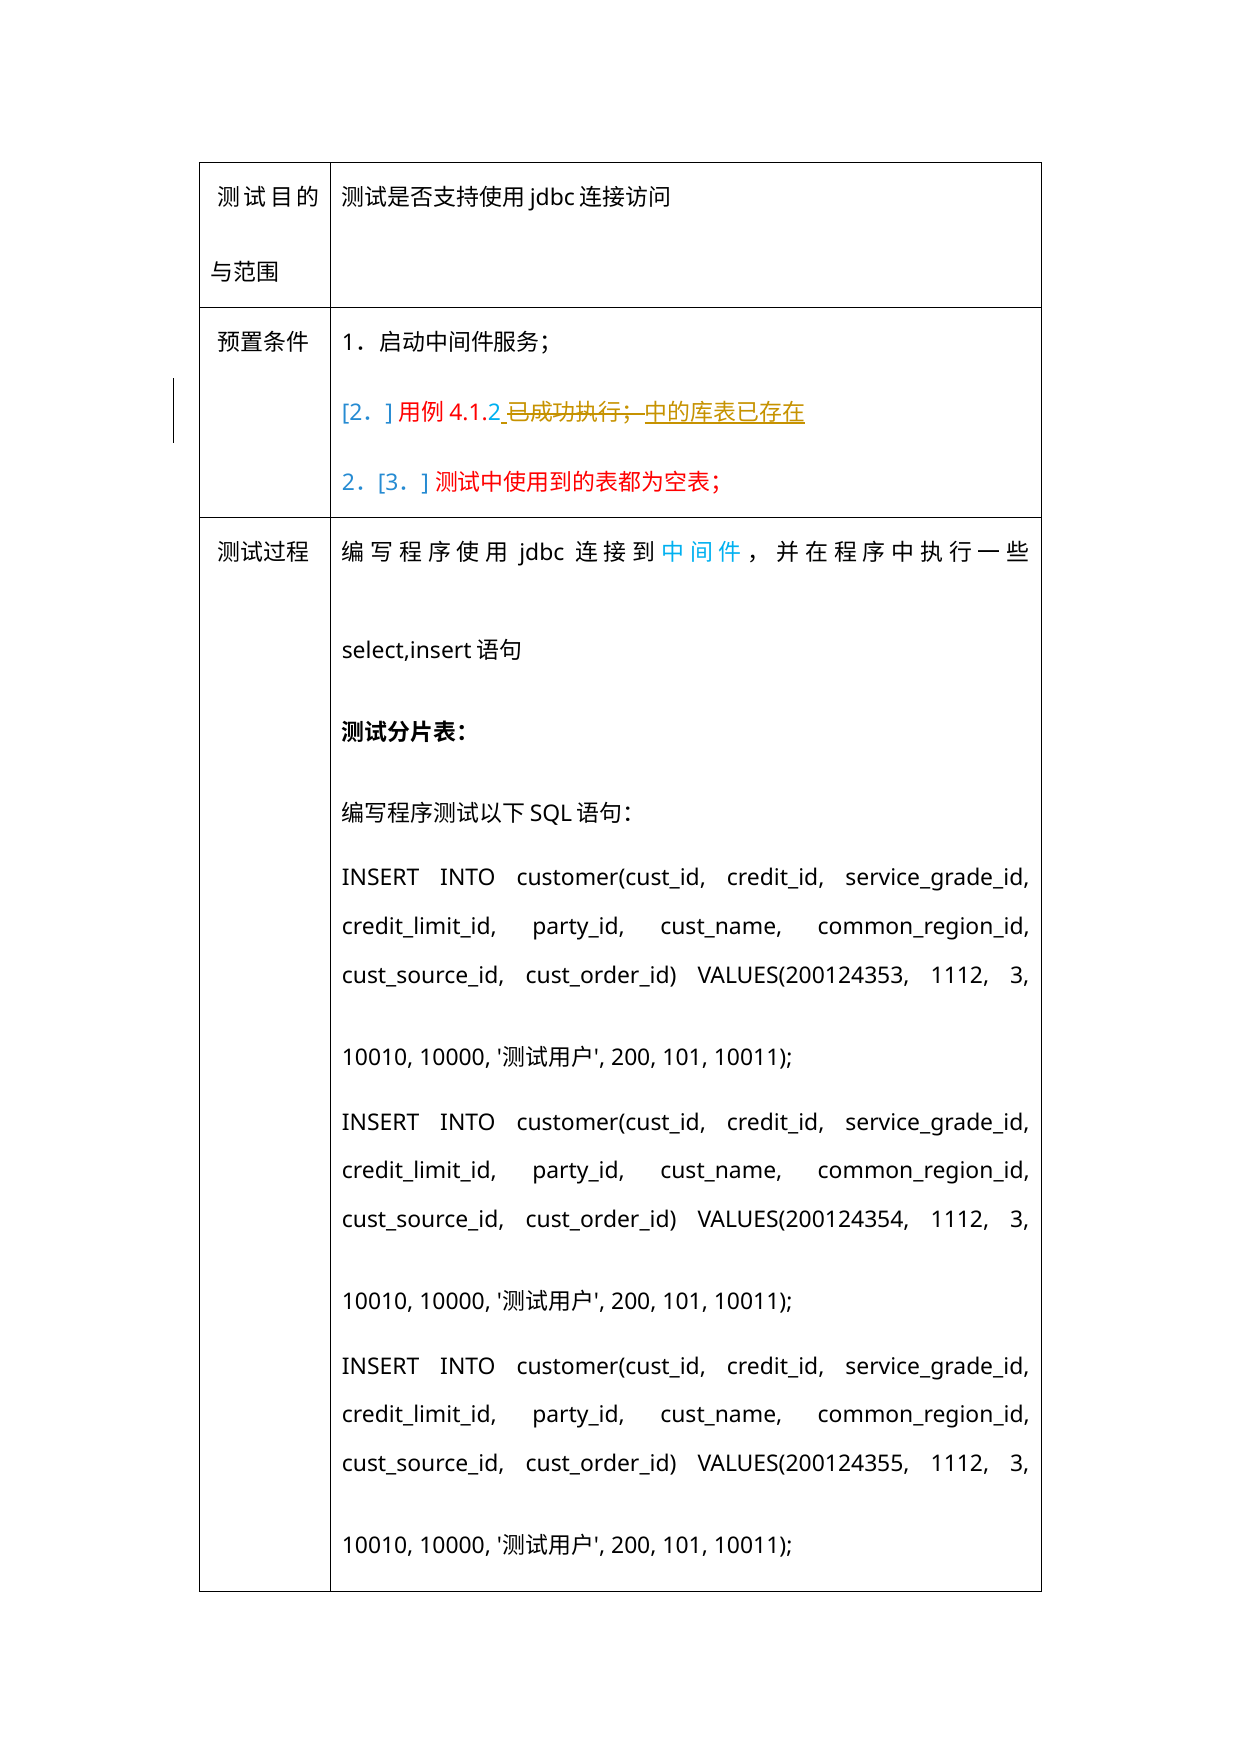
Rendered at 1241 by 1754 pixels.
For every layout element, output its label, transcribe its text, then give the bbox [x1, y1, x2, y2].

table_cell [331, 518, 1041, 1591]
table_cell 启动中间件服务； 用例4.1.2 测试中使用到的表都为空表； [331, 308, 1041, 517]
table_cell 测试目的与范围 [200, 163, 330, 307]
table_cell 测试是否支持使用jdbc连接访问 [331, 163, 1041, 307]
table_cell 预置条件 [200, 308, 330, 517]
table_cell 测试过程 [200, 518, 330, 1591]
